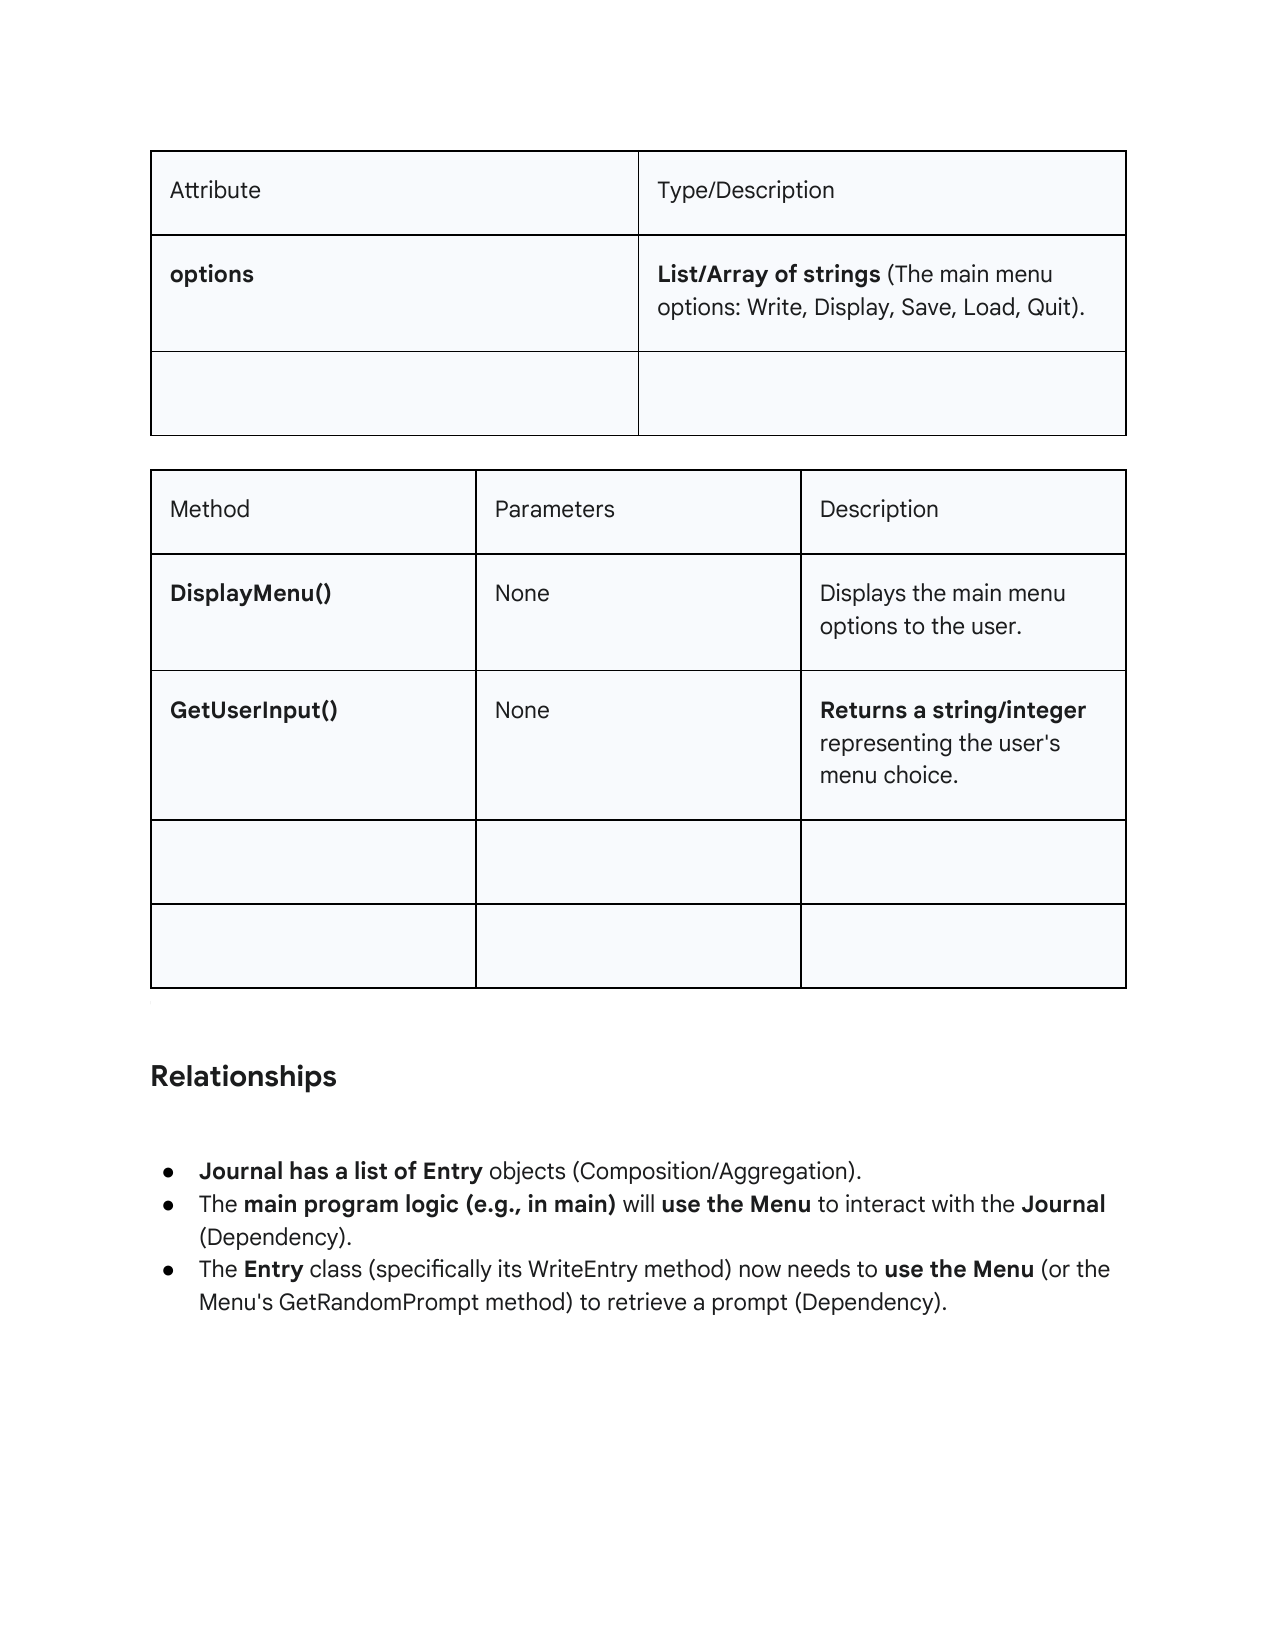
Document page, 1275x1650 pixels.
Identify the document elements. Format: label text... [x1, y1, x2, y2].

table_cell [477, 821, 800, 903]
table_header Description [802, 471, 1125, 553]
table_cell [802, 821, 1125, 903]
table_cell [639, 352, 1125, 434]
table_header Type/Description [639, 152, 1125, 234]
table_cell [802, 905, 1125, 987]
table_cell DisplayMenu() [152, 555, 475, 670]
table_cell [152, 905, 475, 987]
table_header Attribute [152, 152, 638, 234]
table_header Parameters [477, 471, 800, 553]
table_cell options [152, 236, 638, 351]
list The Entry class (specifically its WriteEntry method) now needs to use the Menu (or the Menu's GetRandomPrompt method) to retrieve a prompt (Dependency). [161, 1256, 1125, 1317]
table_cell Returns a string/integer representing the user's menu choice. [802, 671, 1125, 819]
table_cell List/Array of strings (The main menu options: Write, Display, Save, Load, Quit). [639, 236, 1125, 351]
table_header Method [152, 471, 475, 553]
table_cell GetUserInput() [152, 671, 475, 819]
table_cell [152, 352, 638, 434]
list The main program logic (e.g., in main) will use the Menu to interact with the Journal (Dependency). [161, 1190, 1125, 1252]
table_cell None [477, 555, 800, 670]
table_cell Displays the main menu options to the user. [802, 555, 1125, 670]
subtitle Relationships [150, 1058, 1125, 1094]
list Journal has a list of Entry objects (Composition/Aggregation). [161, 1157, 1125, 1186]
table_cell None [477, 671, 800, 819]
table_cell [477, 905, 800, 987]
table_cell [152, 821, 475, 903]
